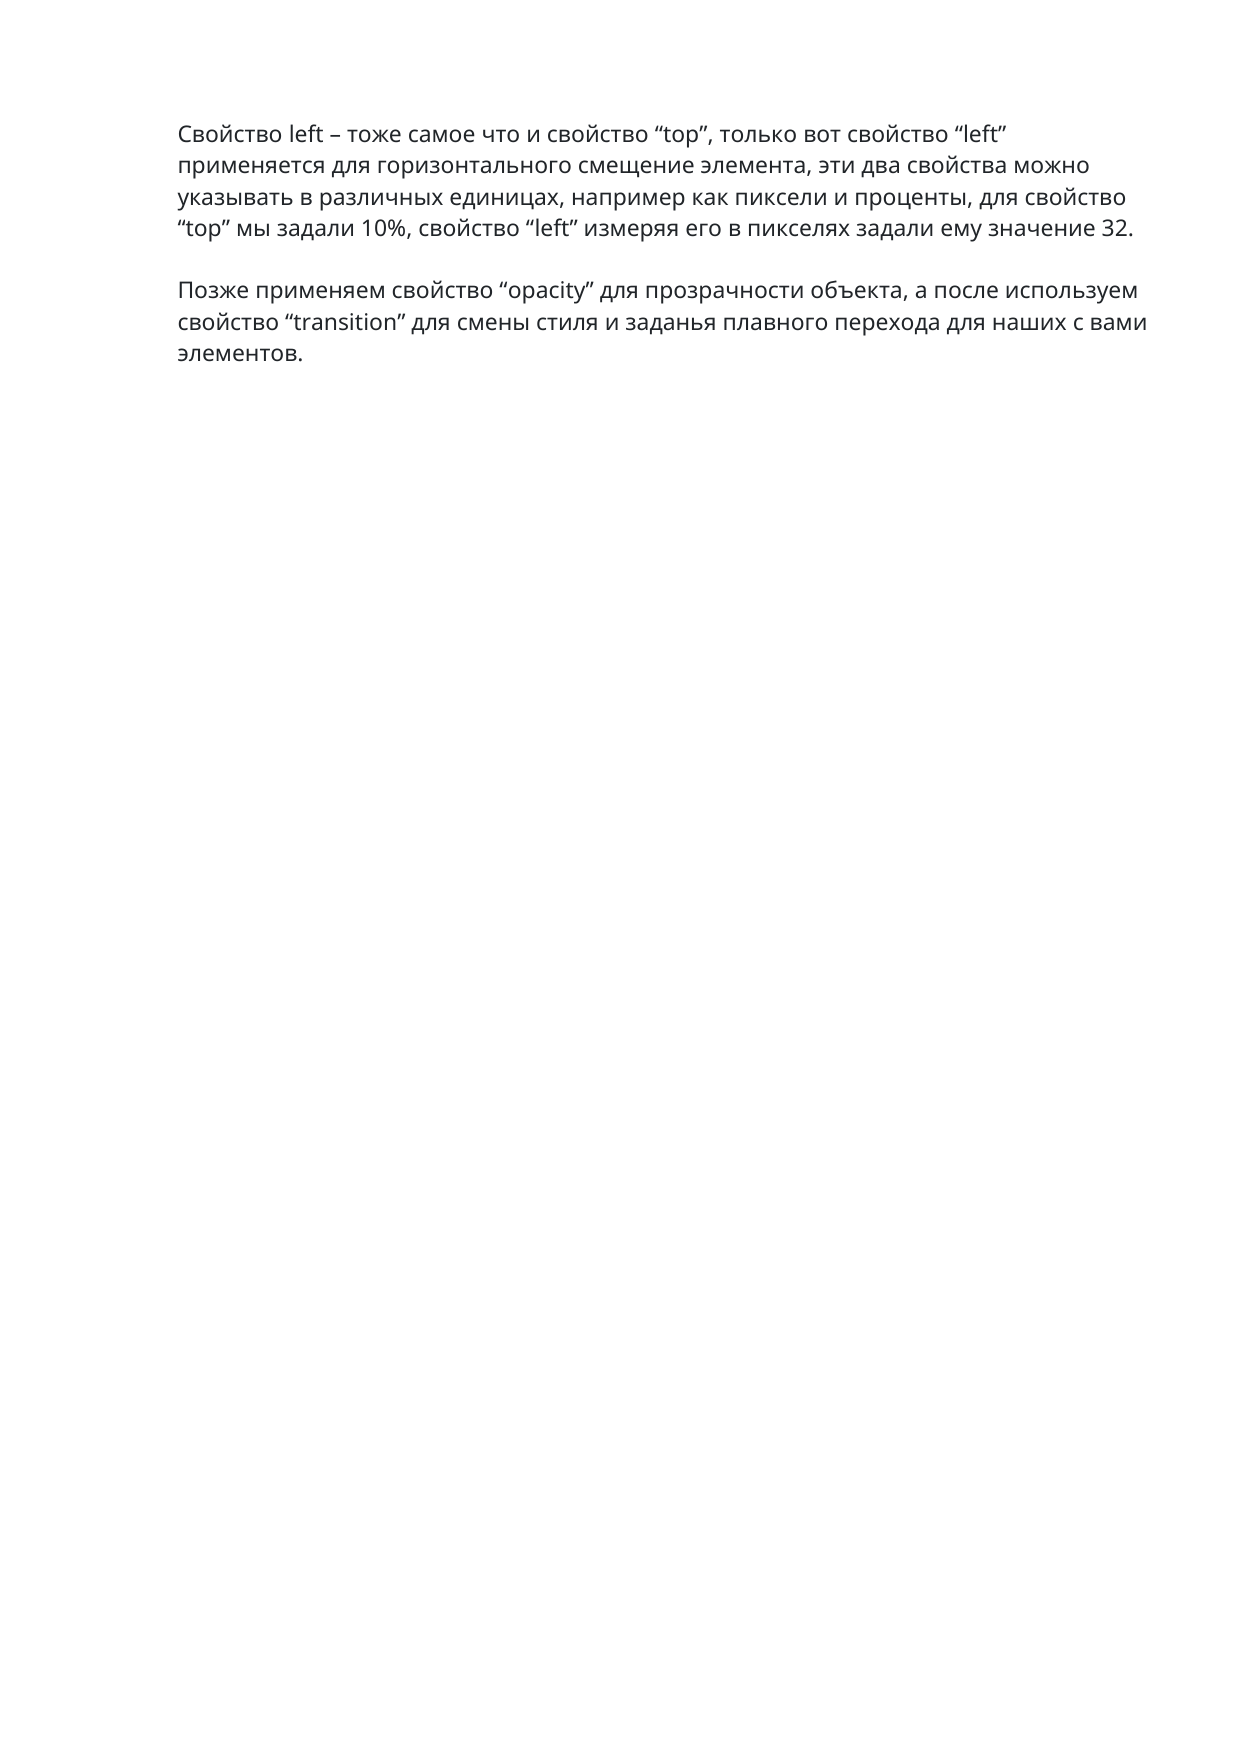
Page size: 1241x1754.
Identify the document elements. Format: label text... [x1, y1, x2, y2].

text Позже применяем свойство “opacity” для прозрачности объекта, а после используем свойство “transition” для смены стиля и заданья плавного перехода для наших с вами элементов. [303, 274, 1152, 368]
